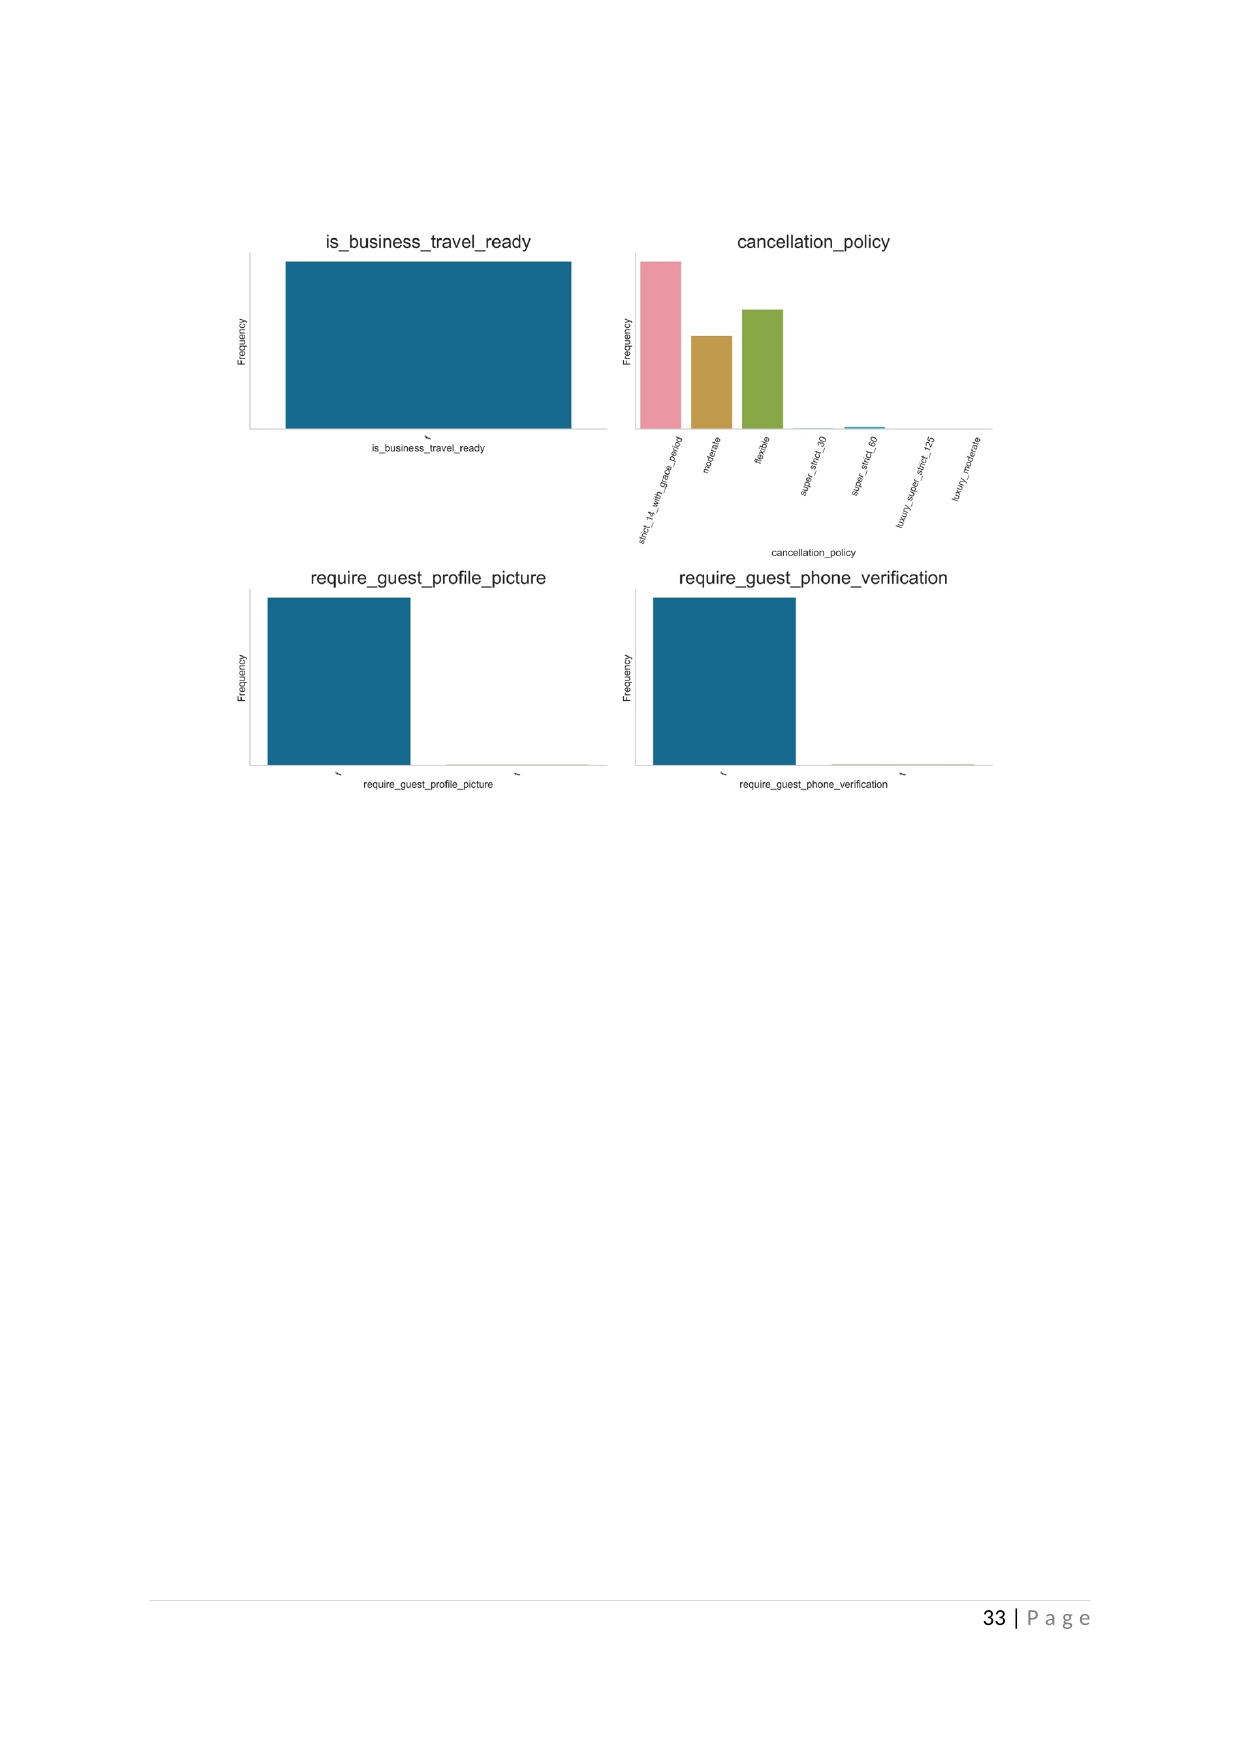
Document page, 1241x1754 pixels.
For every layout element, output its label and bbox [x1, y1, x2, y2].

picture [232, 150, 1008, 792]
